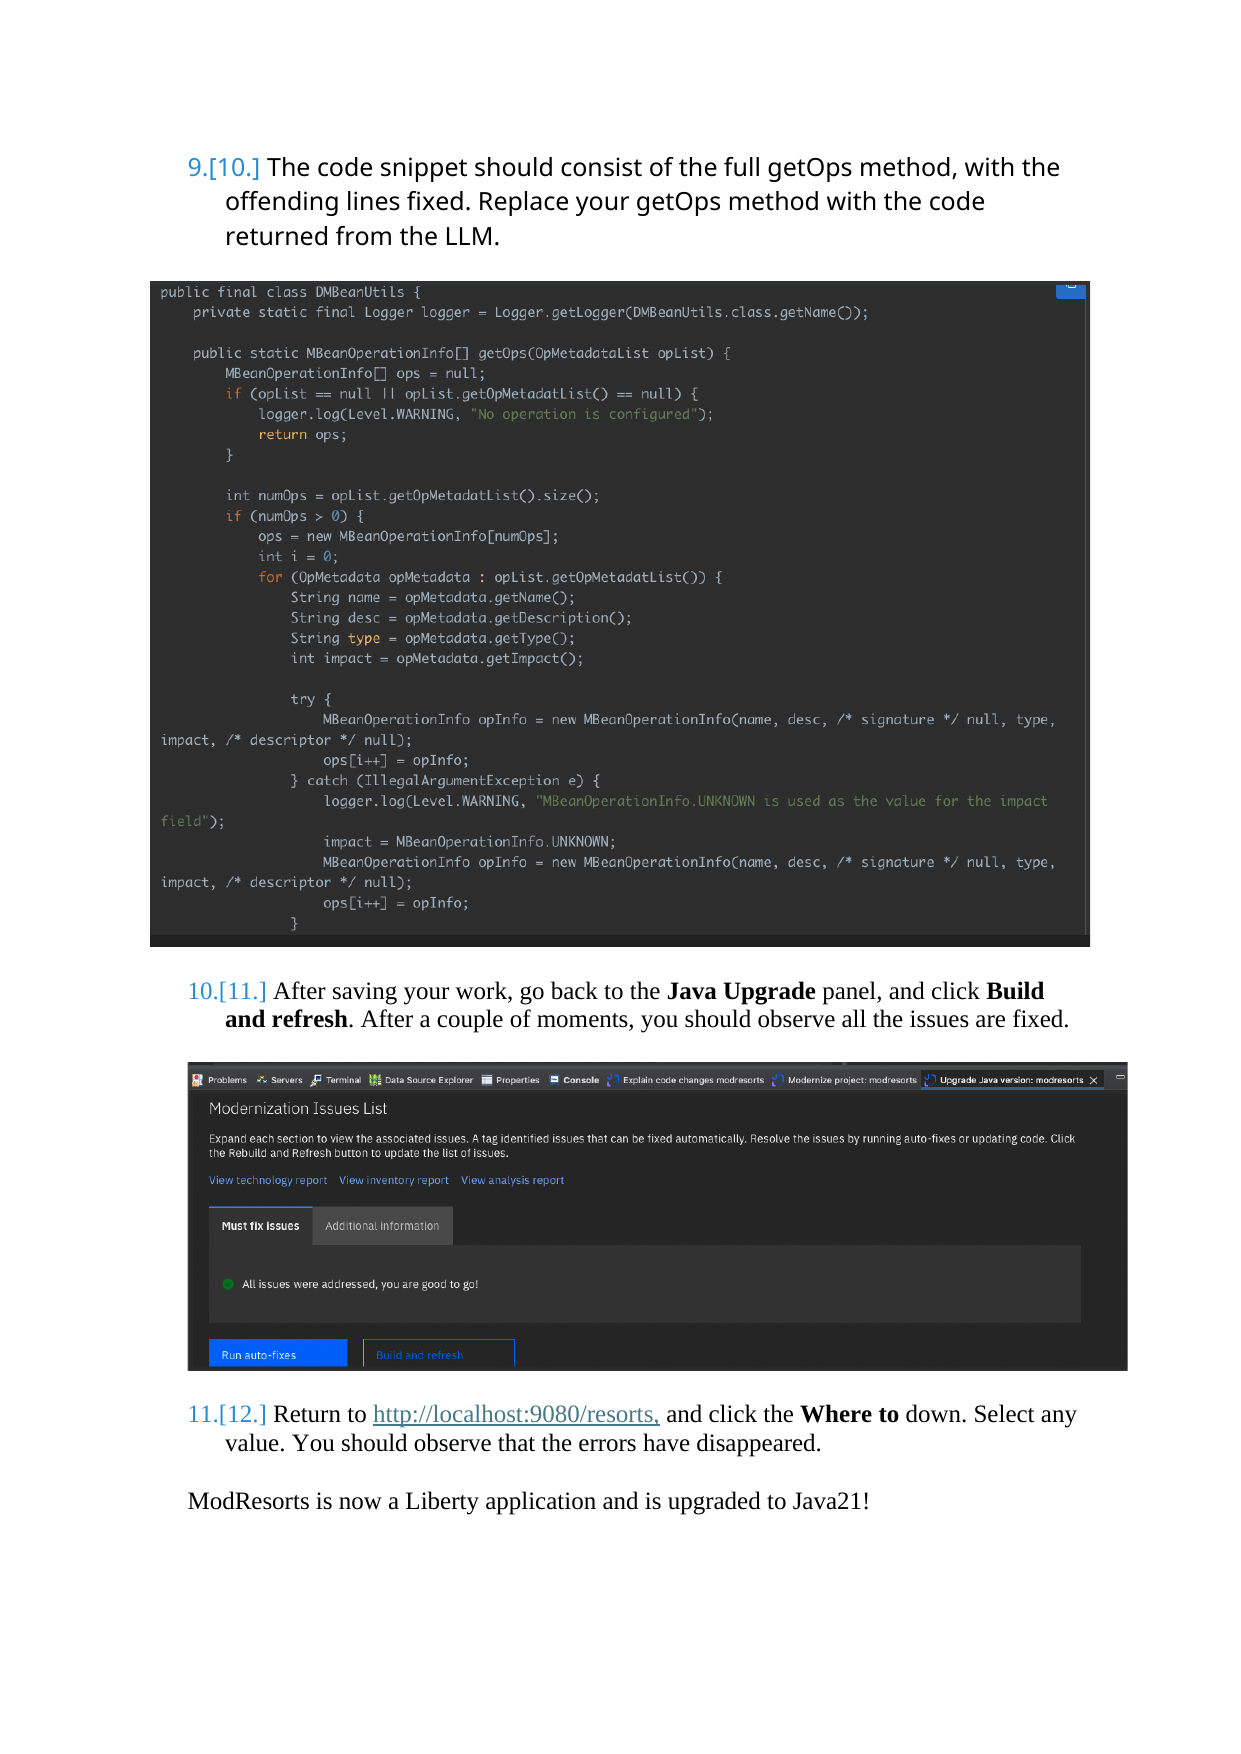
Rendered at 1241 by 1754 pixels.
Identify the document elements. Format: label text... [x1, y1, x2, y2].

text ModResorts is now a Liberty application and is upgraded to Java21! [187, 1486, 1090, 1515]
picture [187, 1062, 1128, 1371]
list Return to http://localhost:9080/resorts, and click the Where to down. Select any value. You should observe that the errors have disappeared. [187, 1399, 1090, 1457]
picture [150, 281, 1091, 947]
list The code snippet should consist of the full getOps method, with the offending lines fixed. Replace your getOps method with the code returned from the LLM. [187, 150, 1090, 252]
list After saving your work, go back to the Java Upgrade panel, and click Build and refresh. After a couple of moments, you should observe all the issues are fixed. [187, 976, 1090, 1033]
